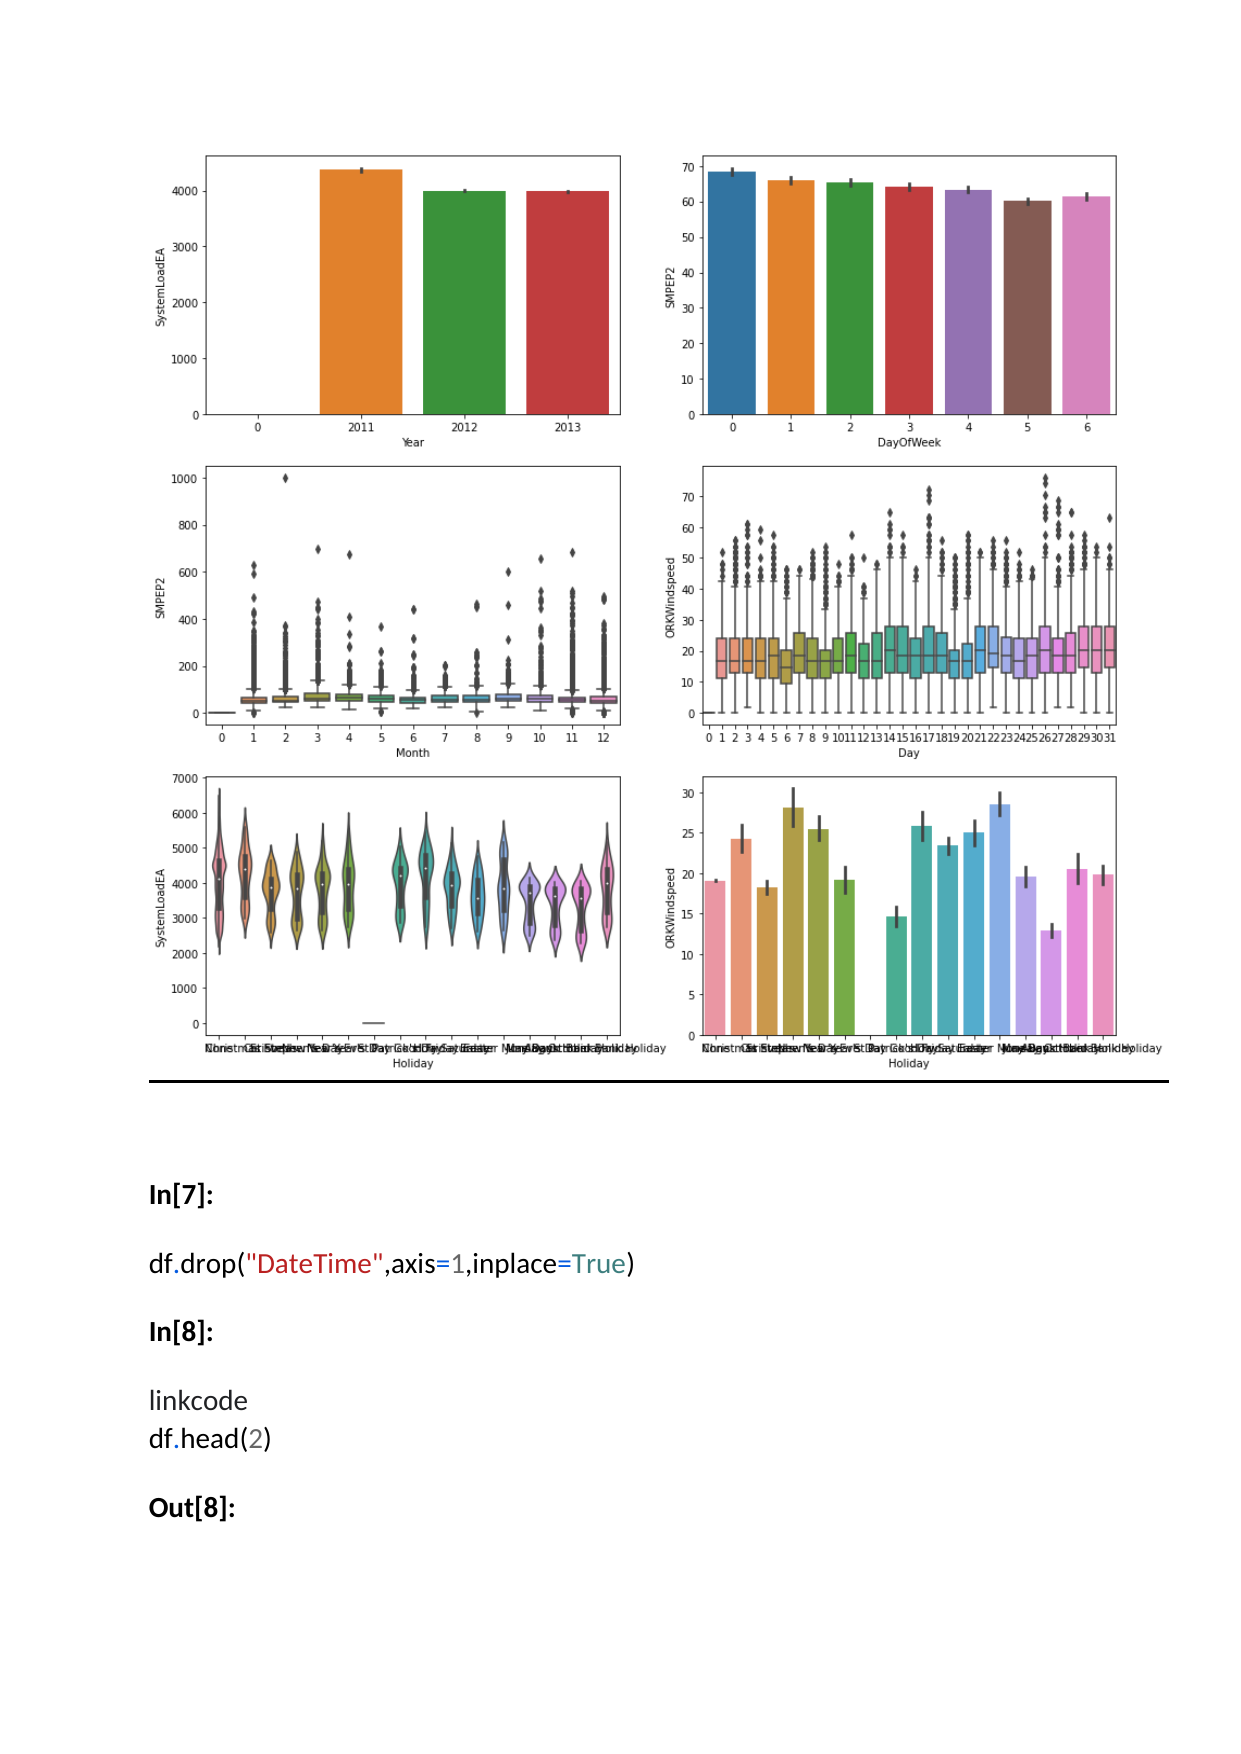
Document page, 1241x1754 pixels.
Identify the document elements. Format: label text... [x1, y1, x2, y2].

text Out[8]: [148, 1489, 1179, 1524]
text df.drop("DateTime",axis=1,inplace=True) [148, 1245, 1066, 1280]
picture [148, 149, 1169, 1076]
text In[8]: [148, 1313, 1179, 1349]
text linkcode [148, 1382, 1179, 1418]
text df.head(2) [148, 1420, 1066, 1456]
text In[7]: [148, 1176, 1179, 1211]
